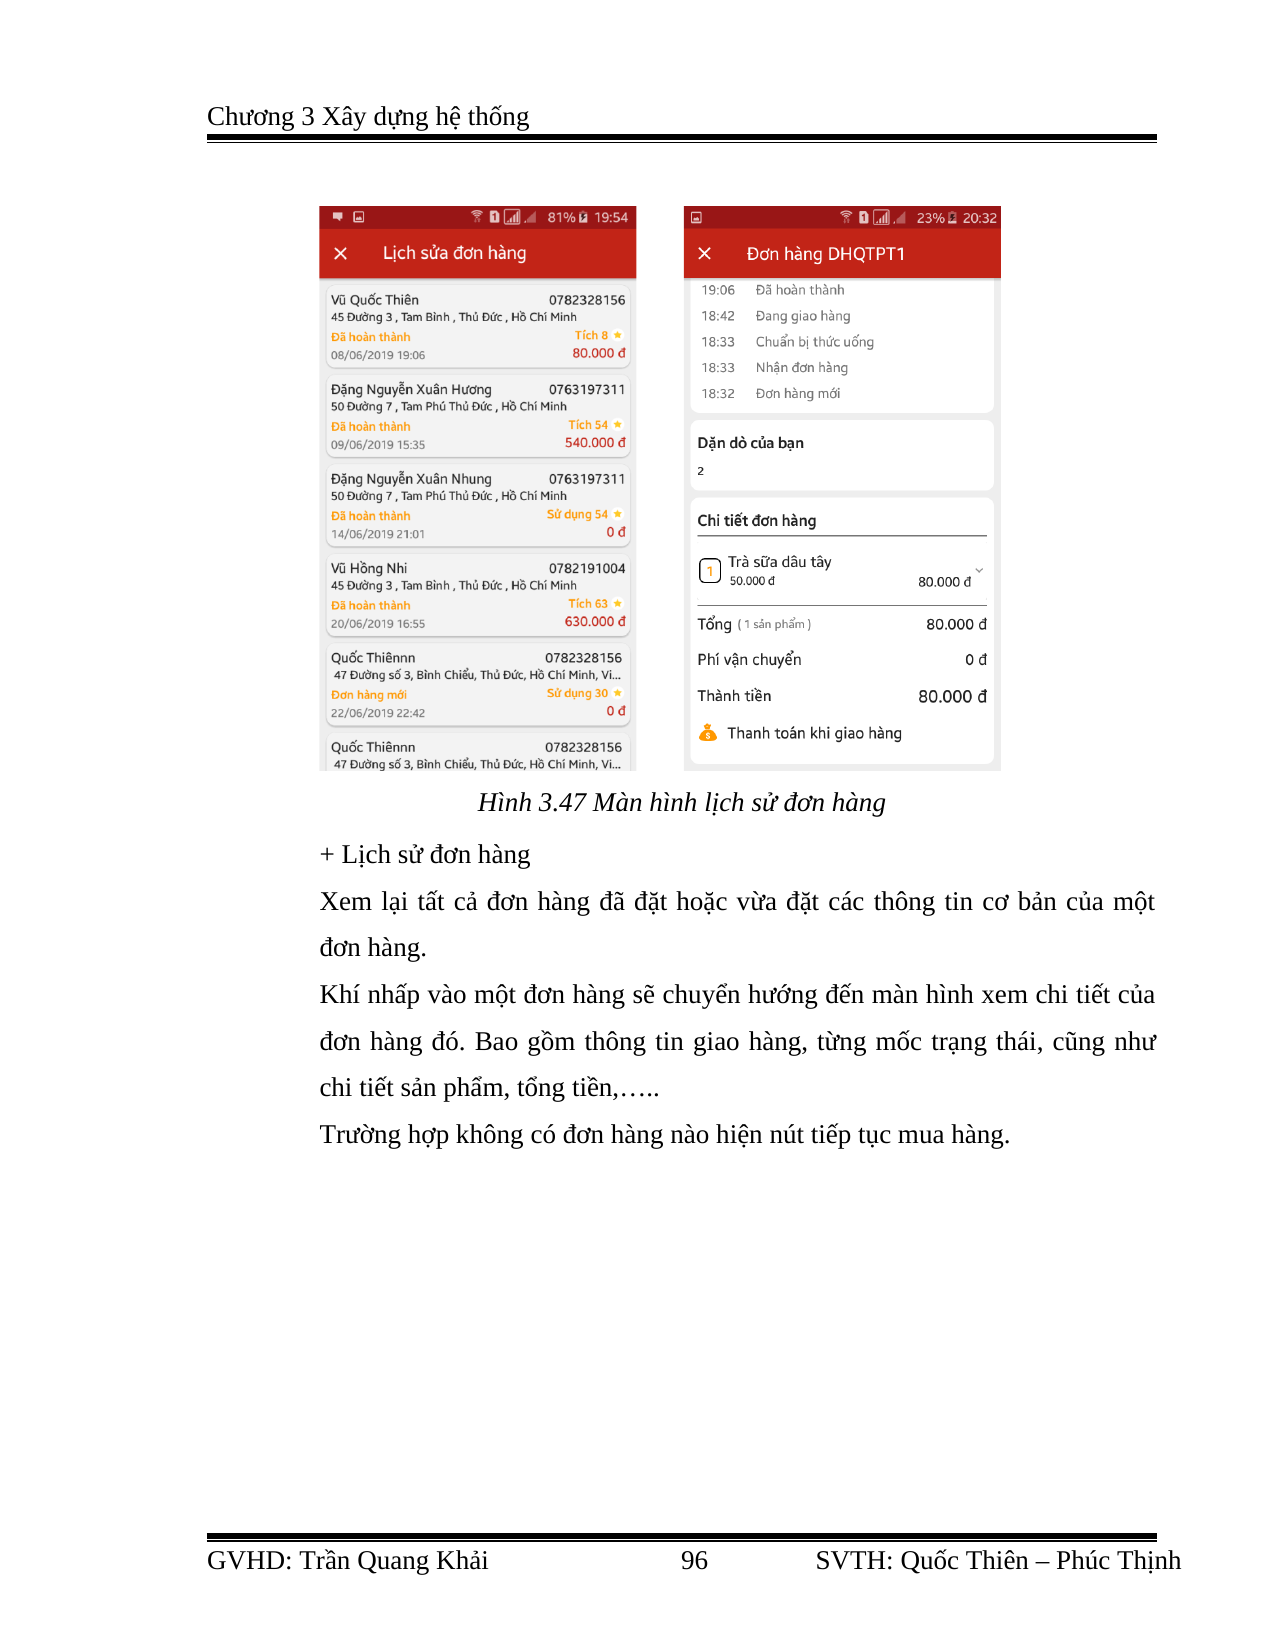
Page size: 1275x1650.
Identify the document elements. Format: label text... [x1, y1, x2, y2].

list Xem lại tất cả đơn hàng đã đặt hoặc vừa đặt các thông tin cơ bản của một đơn hàng. [319, 885, 1157, 963]
picture [319, 206, 637, 771]
list Trường hợp không có đơn hàng nào hiện nút tiếp tục mua hàng. [319, 1118, 1157, 1149]
picture [683, 206, 1001, 771]
list Khí nhấp vào một đơn hàng sẽ chuyển hướng đến màn hình xem chi tiết của đơn hàng đó. Bao gồm thông tin giao hàng, từng mốc trạng thái, cũng như chi tiết sản phẩm, tổng tiền,….. [319, 978, 1157, 1103]
list + Lịch sử đơn hàng [319, 838, 1157, 869]
